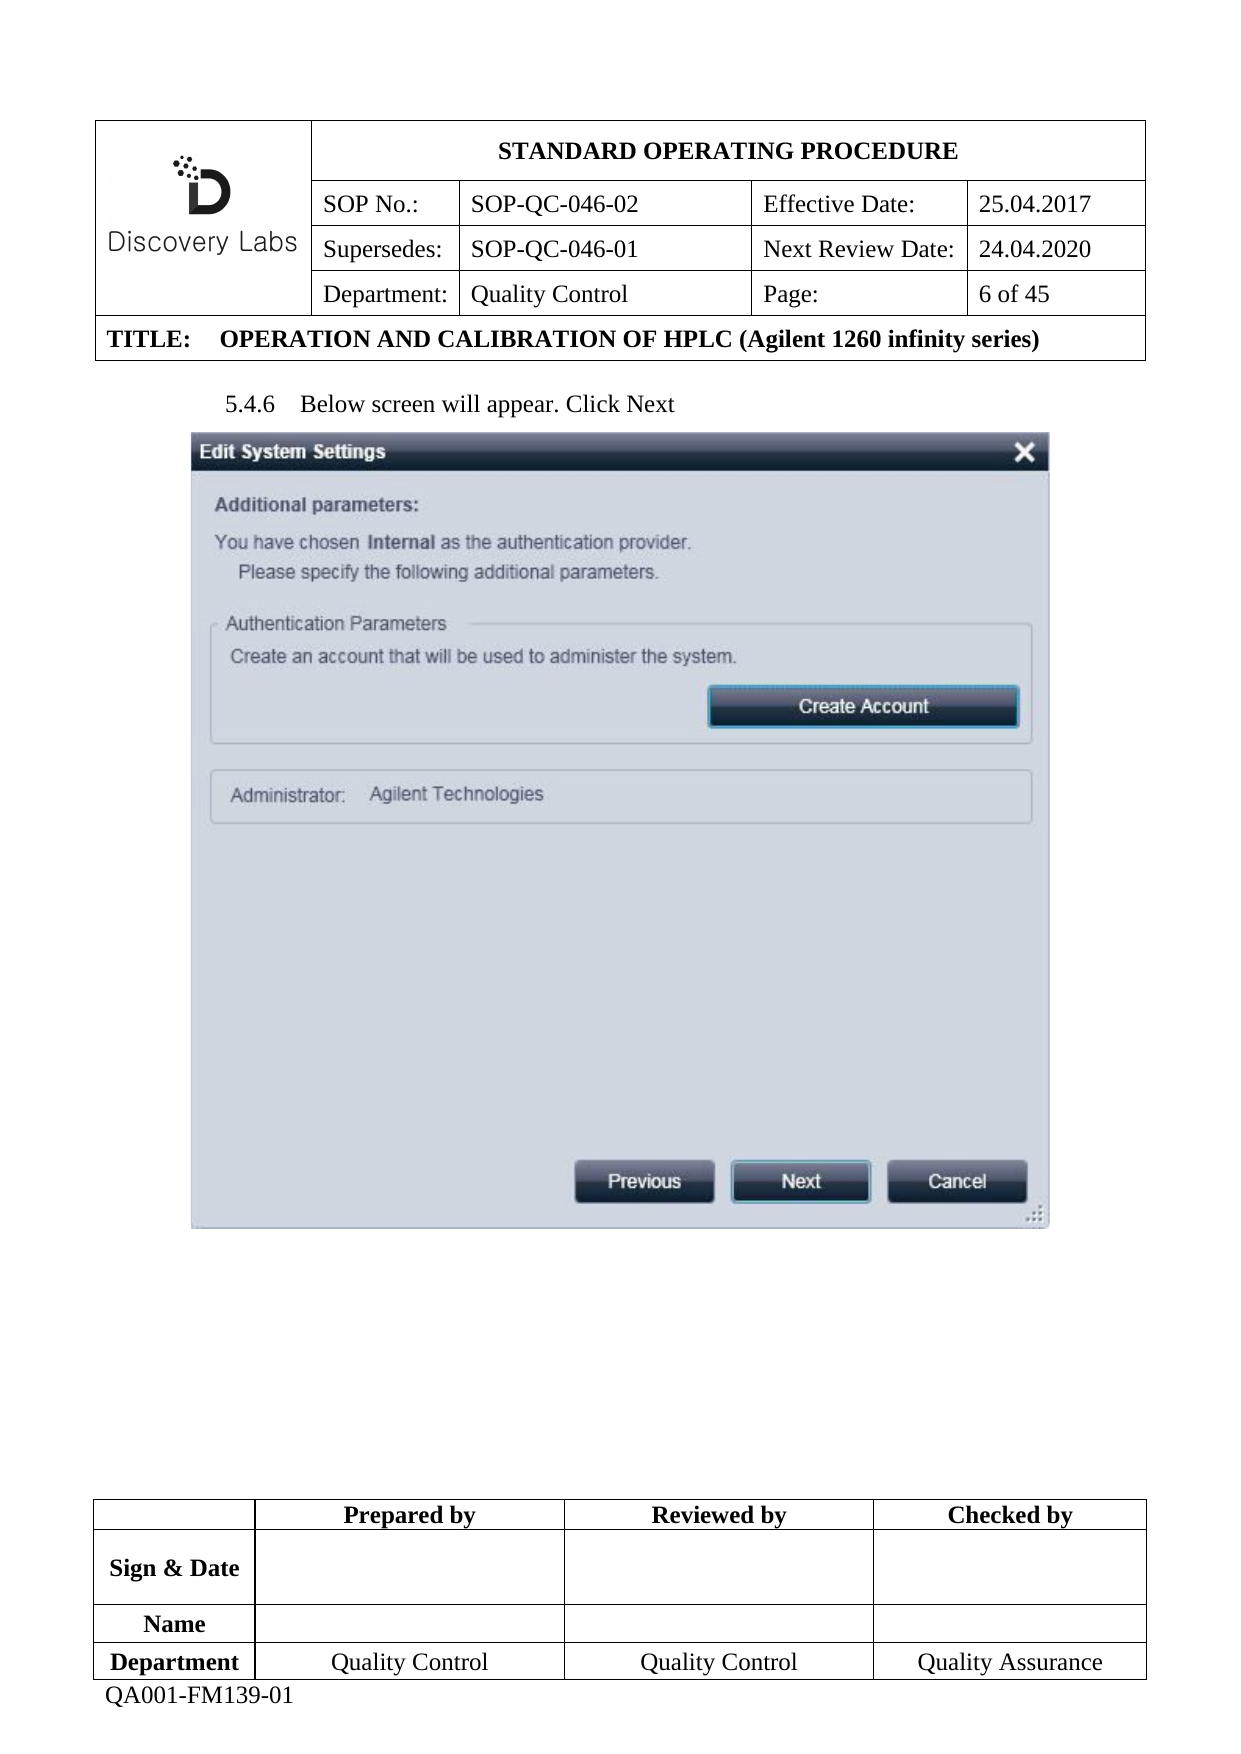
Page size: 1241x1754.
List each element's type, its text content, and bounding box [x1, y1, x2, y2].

picture [190, 432, 1050, 1229]
list Below screen will appear. Click Next [225, 389, 1135, 418]
